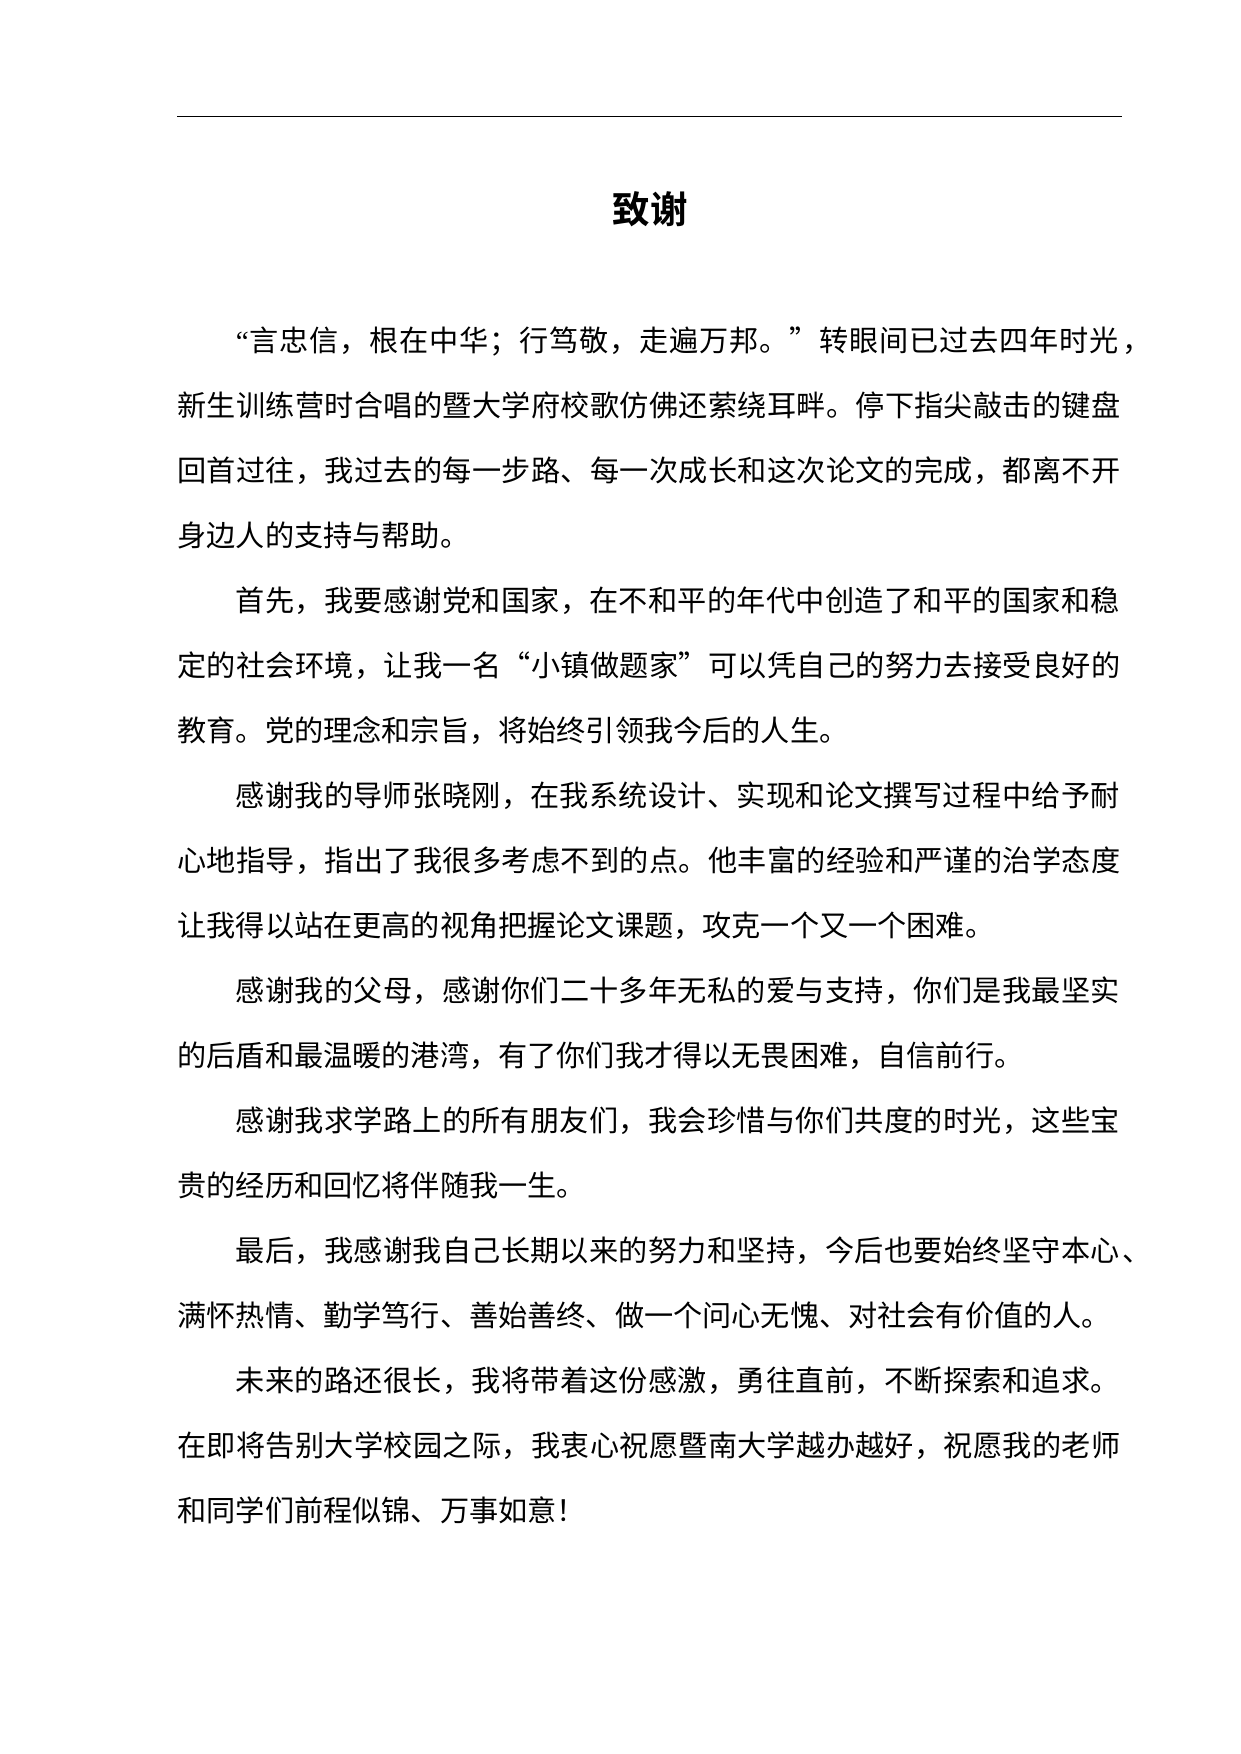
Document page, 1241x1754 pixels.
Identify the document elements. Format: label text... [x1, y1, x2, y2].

text 感谢我的父母，感谢你们二十多年无私的爱与支持，你们是我最坚实的后盾和最温暖的港湾，有了你们我才得以无畏困难，自信前行。 [177, 956, 1122, 1086]
text 首先，我要感谢党和国家，在不和平的年代中创造了和平的国家和稳定的社会环境，让我一名“小镇做题家”可以凭自己的努力去接受良好的教育。党的理念和宗旨，将始终引领我今后的人生。 [177, 566, 1122, 761]
text 最后，我感谢我自己长期以来的努力和坚持，今后也要始终坚守本心、满怀热情、勤学笃行、善始善终、做一个问心无愧、对社会有价值的人。 [177, 1216, 1122, 1346]
text 感谢我的导师张晓刚，在我系统设计、实现和论文撰写过程中给予耐心地指导，指出了我很多考虑不到的点。他丰富的经验和严谨的治学态度，让我得以站在更高的视角把握论文课题，攻克一个又一个困难。 [177, 761, 1122, 956]
text “言忠信，根在中华；行笃敬，走遍万邦。”转眼间已过去四年时光，新生训练营时合唱的暨大学府校歌仿佛还萦绕耳畔。停下指尖敲击的键盘，回首过往，我过去的每一步路、每一次成长和这次论文的完成，都离不开身边人的支持与帮助。 [177, 306, 1122, 566]
text 未来的路还很长，我将带着这份感激，勇往直前，不断探索和追求。在即将告别大学校园之际，我衷心祝愿暨南大学越办越好，祝愿我的老师和同学们前程似锦、万事如意！ [177, 1346, 1122, 1541]
subtitle 致谢 [177, 174, 1122, 239]
text 感谢我求学路上的所有朋友们，我会珍惜与你们共度的时光，这些宝贵的经历和回忆将伴随我一生。 [177, 1086, 1122, 1216]
